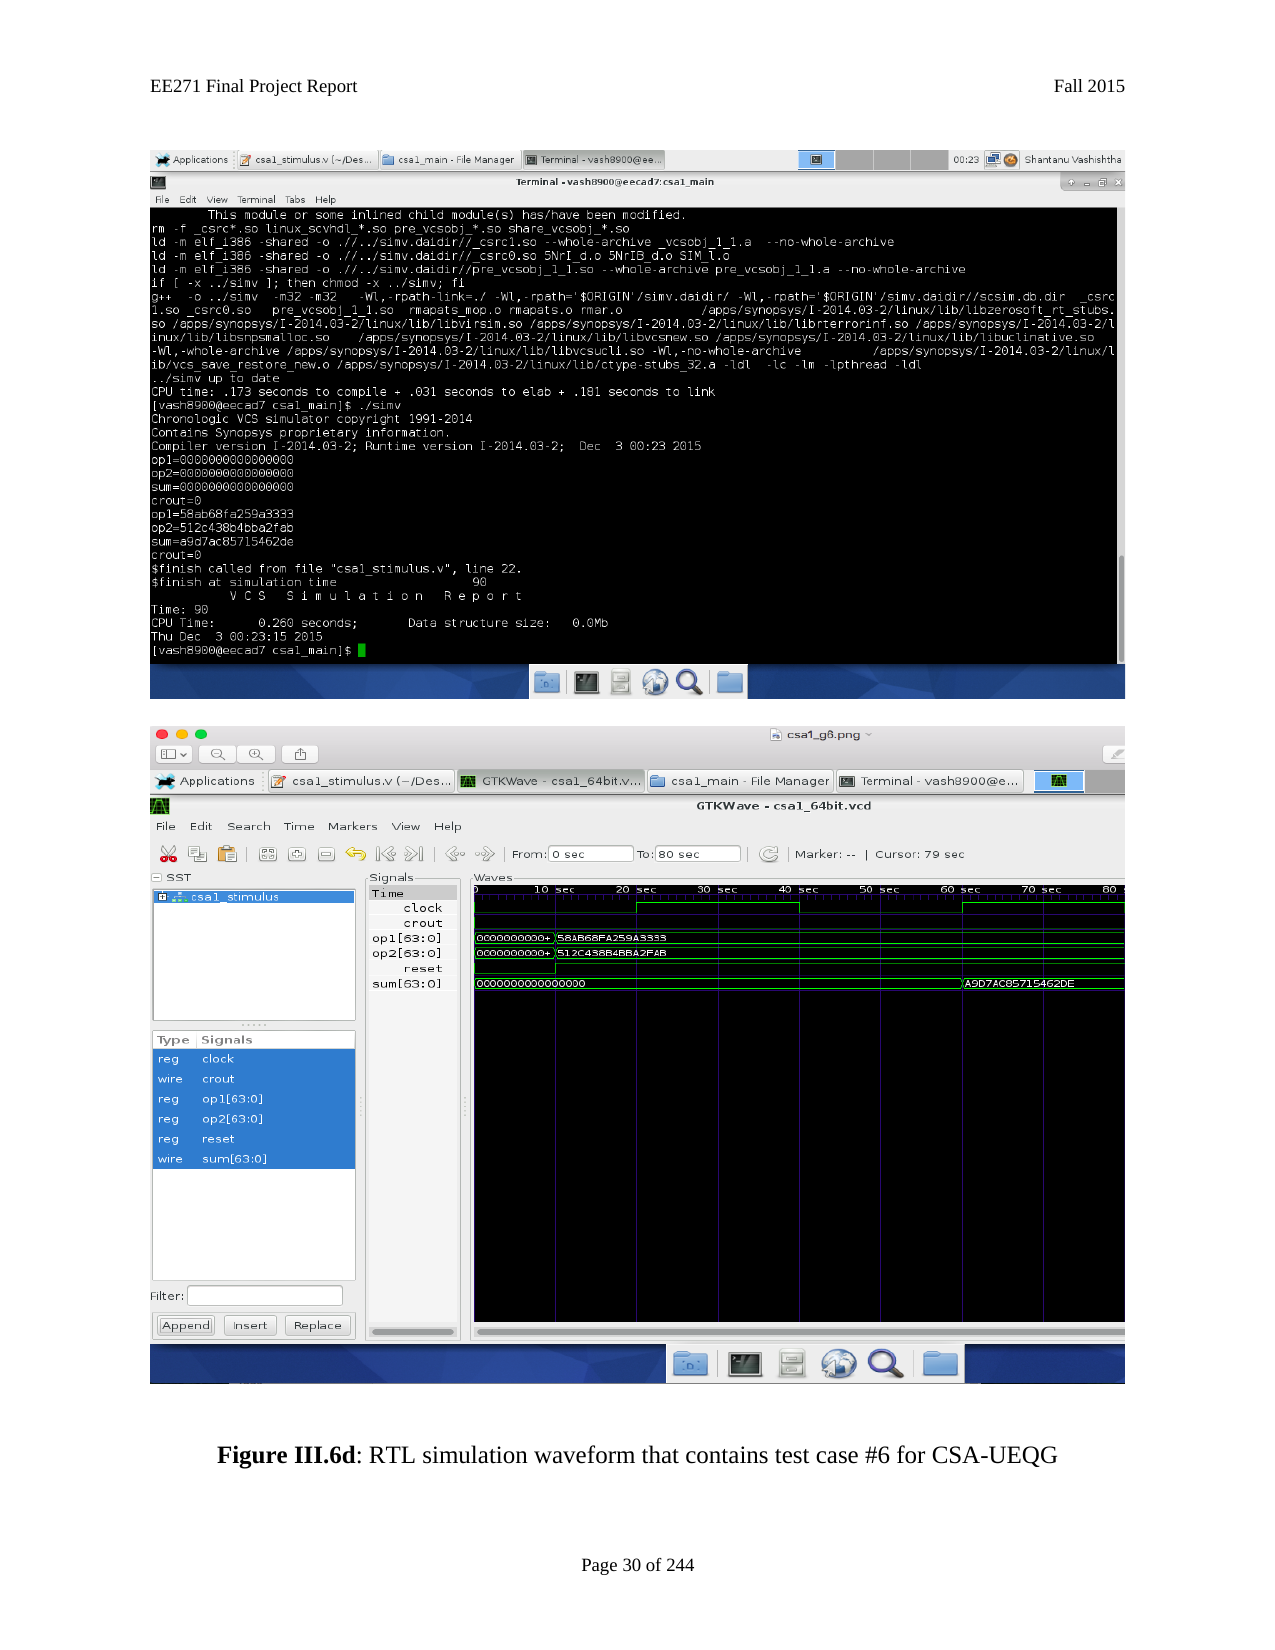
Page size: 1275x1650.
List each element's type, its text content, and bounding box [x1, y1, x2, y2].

picture [150, 150, 1125, 699]
text Figure III.6d: RTL simulation waveform that contains test case #6 for CSA-UEQG [150, 1441, 1125, 1469]
picture [150, 726, 1125, 1384]
